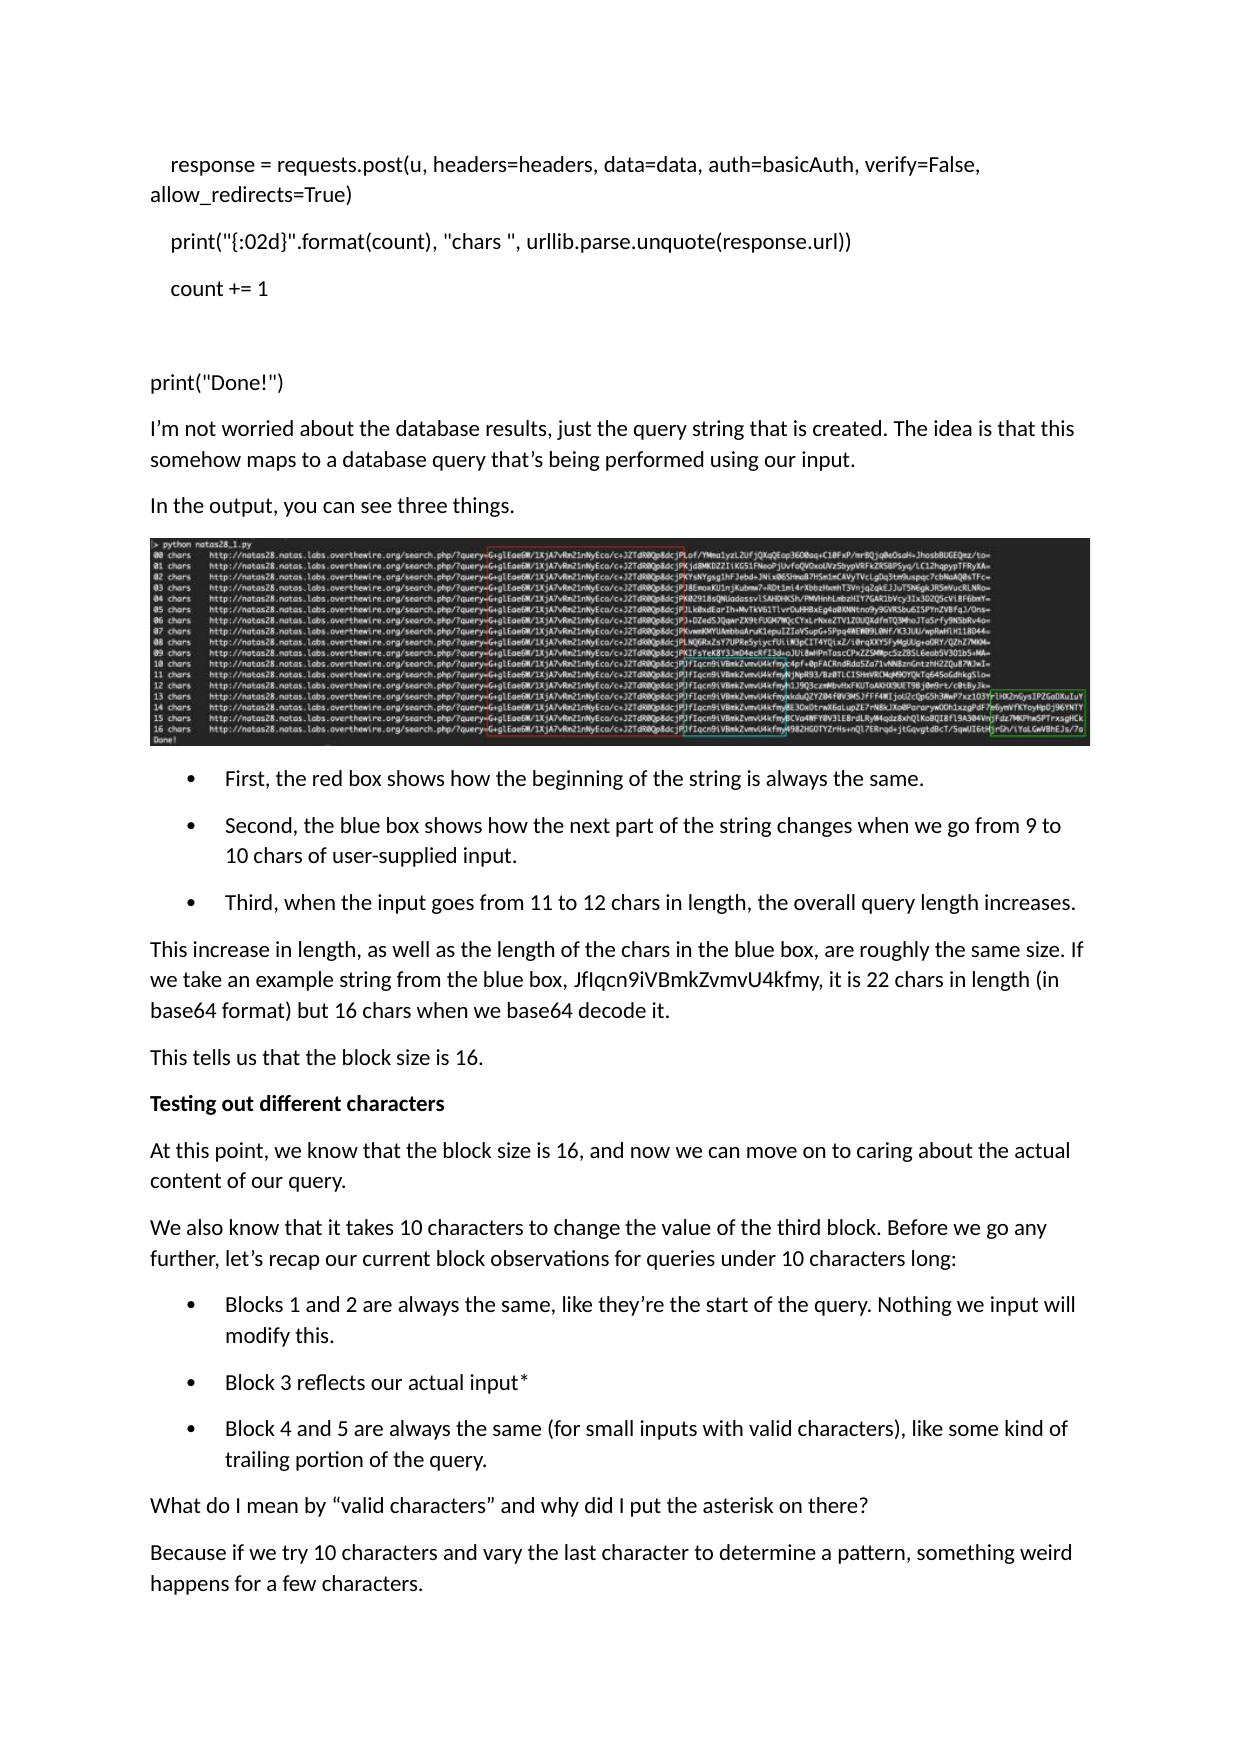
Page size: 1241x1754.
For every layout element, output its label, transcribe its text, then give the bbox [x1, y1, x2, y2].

text This tells us that the block size is 16. [150, 1043, 1090, 1071]
text I’m not worried about the database results, just the query string that is created. The idea is that this somehow maps to a database query that’s being performed using our input. [150, 414, 1090, 473]
text print("Done!") [150, 368, 1090, 396]
text count += 1 [150, 274, 1090, 302]
text What do I mean by “valid characters” and why did I put the asterisk on there? [150, 1492, 1090, 1520]
list Block 3 reflects our actual input* [187, 1368, 1090, 1396]
picture [150, 538, 1091, 746]
text Testing out different characters [150, 1089, 1090, 1118]
text In the output, you can see three things. [150, 492, 1090, 520]
list First, the red box shows how the beginning of the string is always the same. [187, 764, 1090, 793]
text This increase in length, as well as the length of the chars in the blue box, are roughly the same size. If we take an example string from the blue box, JfIqcn9iVBmkZvmvU4kfmy, it is 22 chars in length (in base64 format) but 16 chars when we base64 decode it. [150, 935, 1090, 1024]
text print("{:02d}".format(count), "chars ", urllib.parse.unquote(response.url)) [150, 227, 1090, 255]
text response = requests.post(u, headers=headers, data=data, auth=basicAuth, verify=False, allow_redirects=True) [150, 150, 1090, 208]
text At this point, we know that the block size is 16, and now we can move on to caring about the actual content of our query. [150, 1136, 1090, 1195]
list Blocks 1 and 2 are always the same, like they’re the start of the query. Nothing we input will modify this. [187, 1291, 1090, 1349]
list Block 4 and 5 are always the same (for small inputs with valid characters), like some kind of trailing portion of the query. [187, 1414, 1090, 1473]
text We also know that it takes 10 characters to change the value of the third block. Before we go any further, let’s recap our current block observations for queries under 10 characters long: [150, 1213, 1090, 1272]
list Second, the blue box shows how the next part of the string changes when we go from 9 to 10 chars of user-supplied input. [187, 811, 1090, 870]
list Third, when the input goes from 11 to 12 chars in length, the overall query length increases. [187, 888, 1090, 917]
text Because if we try 10 characters and vary the last character to determine a pattern, something weird happens for a few characters. [150, 1538, 1090, 1597]
